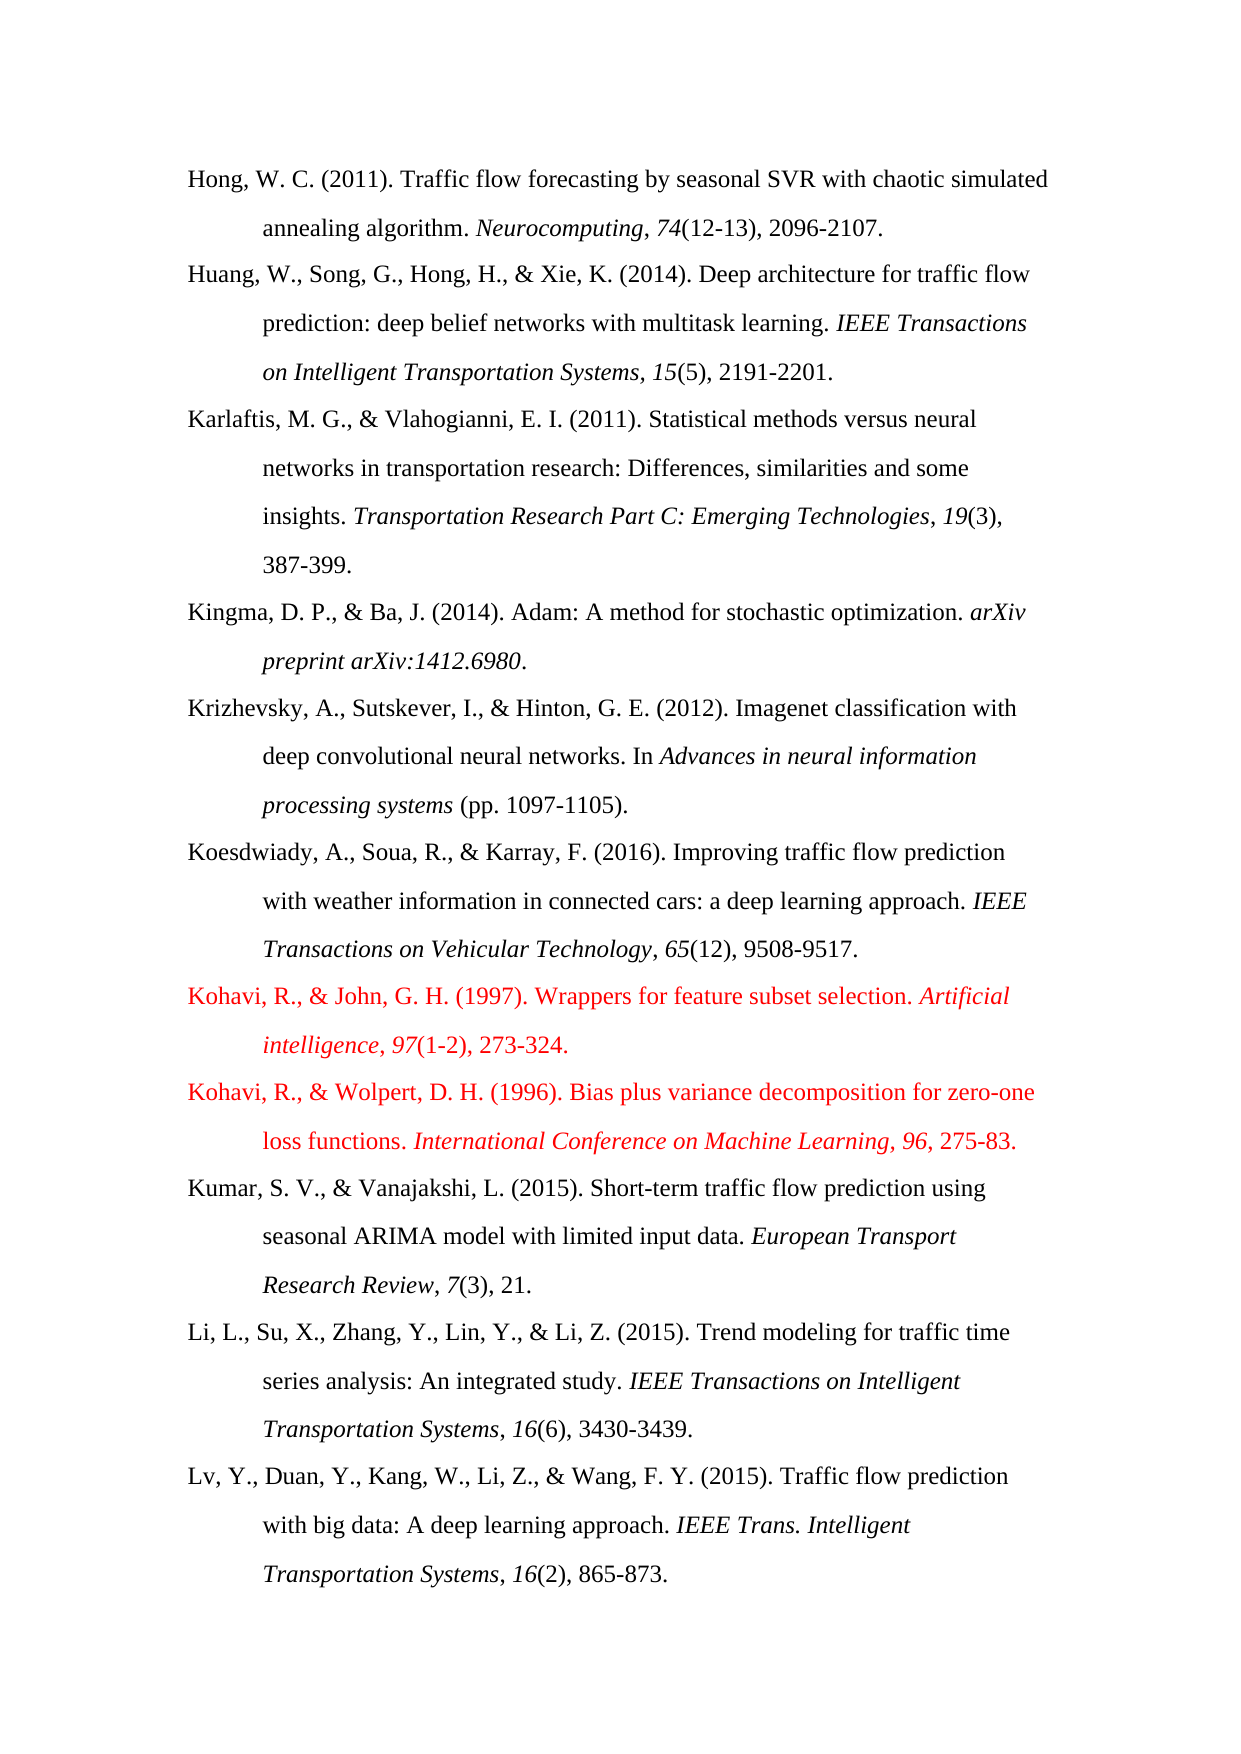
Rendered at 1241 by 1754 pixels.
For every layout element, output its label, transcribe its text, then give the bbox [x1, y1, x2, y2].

text Kohavi, R., & Wolpert, D. H. (1996). Bias plus variance decomposition for zero-one loss functions. International Conference on Machine Learning, 96, 275-83. [187, 1075, 1053, 1156]
text Kohavi, R., & John, G. H. (1997). Wrappers for feature subset selection. Artificial intelligence, 97(1-2), 273-324. [187, 979, 1053, 1061]
text Li, L., Su, X., Zhang, Y., Lin, Y., & Li, Z. (2015). Trend modeling for traffic time series analysis: An integrated study. IEEE Transactions on Intelligent Transportation Systems, 16(6), 3430-3439. [187, 1315, 1053, 1445]
text Kingma, D. P., & Ba, J. (2014). Adam: A method for stochastic optimization. arXiv preprint arXiv:1412.6980. [187, 595, 1053, 676]
text Huang, W., Song, G., Hong, H., & Xie, K. (2014). Deep architecture for traffic flow prediction: deep belief networks with multitask learning. IEEE Transactions on Intelligent Transportation Systems, 15(5), 2191-2201. [187, 258, 1053, 388]
text Hong, W. C. (2011). Traffic flow forecasting by seasonal SVR with chaotic simulated annealing algorithm. Neurocomputing, 74(12-13), 2096-2107. [187, 162, 1053, 243]
text Kumar, S. V., & Vanajakshi, L. (2015). Short-term traffic flow prediction using seasonal ARIMA model with limited input data. European Transport Research Review, 7(3), 21. [187, 1171, 1053, 1301]
text Krizhevsky, A., Sutskever, I., & Hinton, G. E. (2012). Imagenet classification with deep convolutional neural networks. In Advances in neural information processing systems (pp. 1097-1105). [187, 691, 1053, 821]
text Lv, Y., Duan, Y., Kang, W., Li, Z., & Wang, F. Y. (2015). Traffic flow prediction with big data: A deep learning approach. IEEE Trans. Intelligent Transportation Systems, 16(2), 865-873. [187, 1459, 1053, 1589]
text Koesdwiady, A., Soua, R., & Karray, F. (2016). Improving traffic flow prediction with weather information in connected cars: a deep learning approach. IEEE Transactions on Vehicular Technology, 65(12), 9508-9517. [187, 835, 1053, 965]
text Karlaftis, M. G., & Vlahogianni, E. I. (2011). Statistical methods versus neural networks in transportation research: Differences, similarities and some insights. Transportation Research Part C: Emerging Technologies, 19(3), 387-399. [187, 402, 1053, 581]
